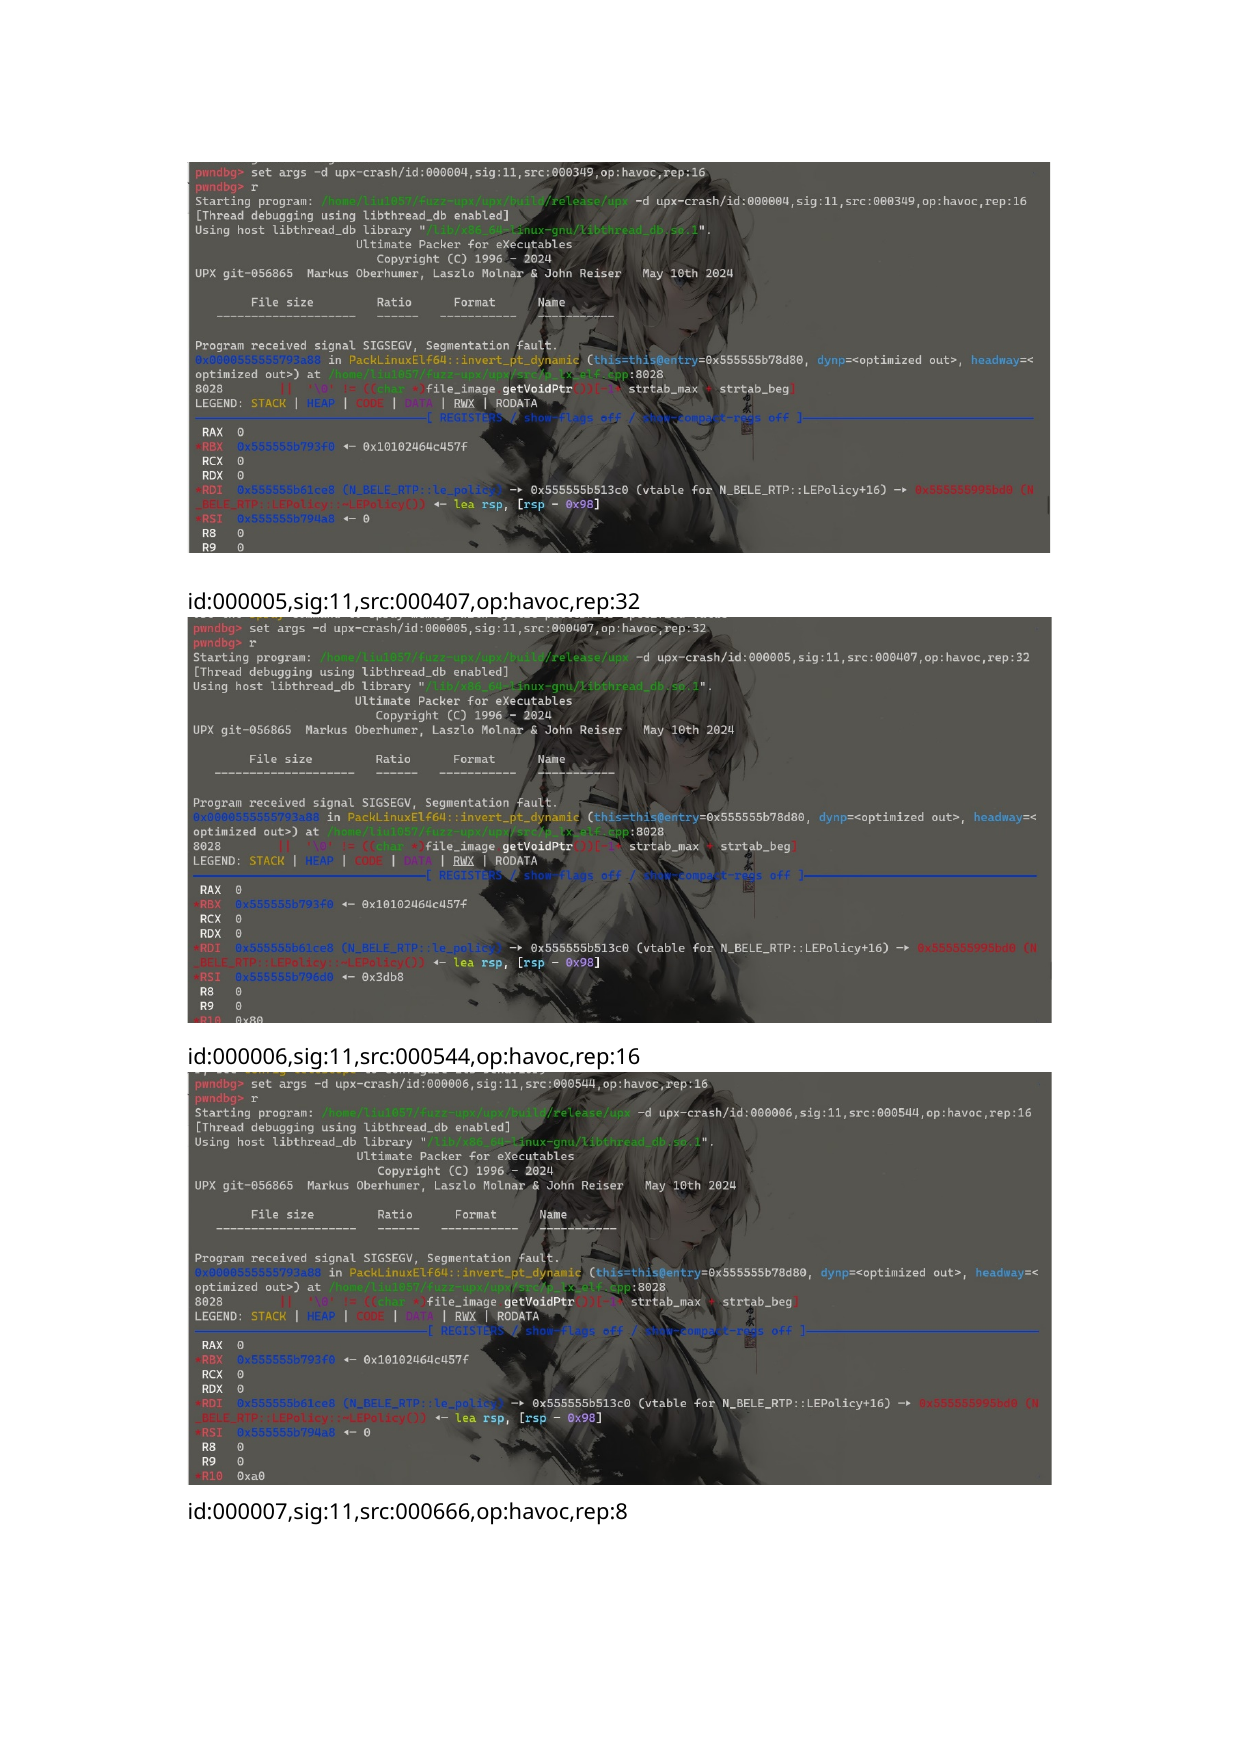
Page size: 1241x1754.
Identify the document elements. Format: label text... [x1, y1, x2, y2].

text id:000005,sig:11,src:000407,op:havoc,rep:32 [187, 584, 1053, 617]
picture [187, 1072, 1052, 1485]
text id:000006,sig:11,src:000544,op:havoc,rep:16 [187, 1039, 1053, 1072]
picture [187, 162, 1050, 553]
picture [187, 617, 1052, 1023]
text id:000007,sig:11,src:000666,op:havoc,rep:8 [187, 1494, 1053, 1527]
